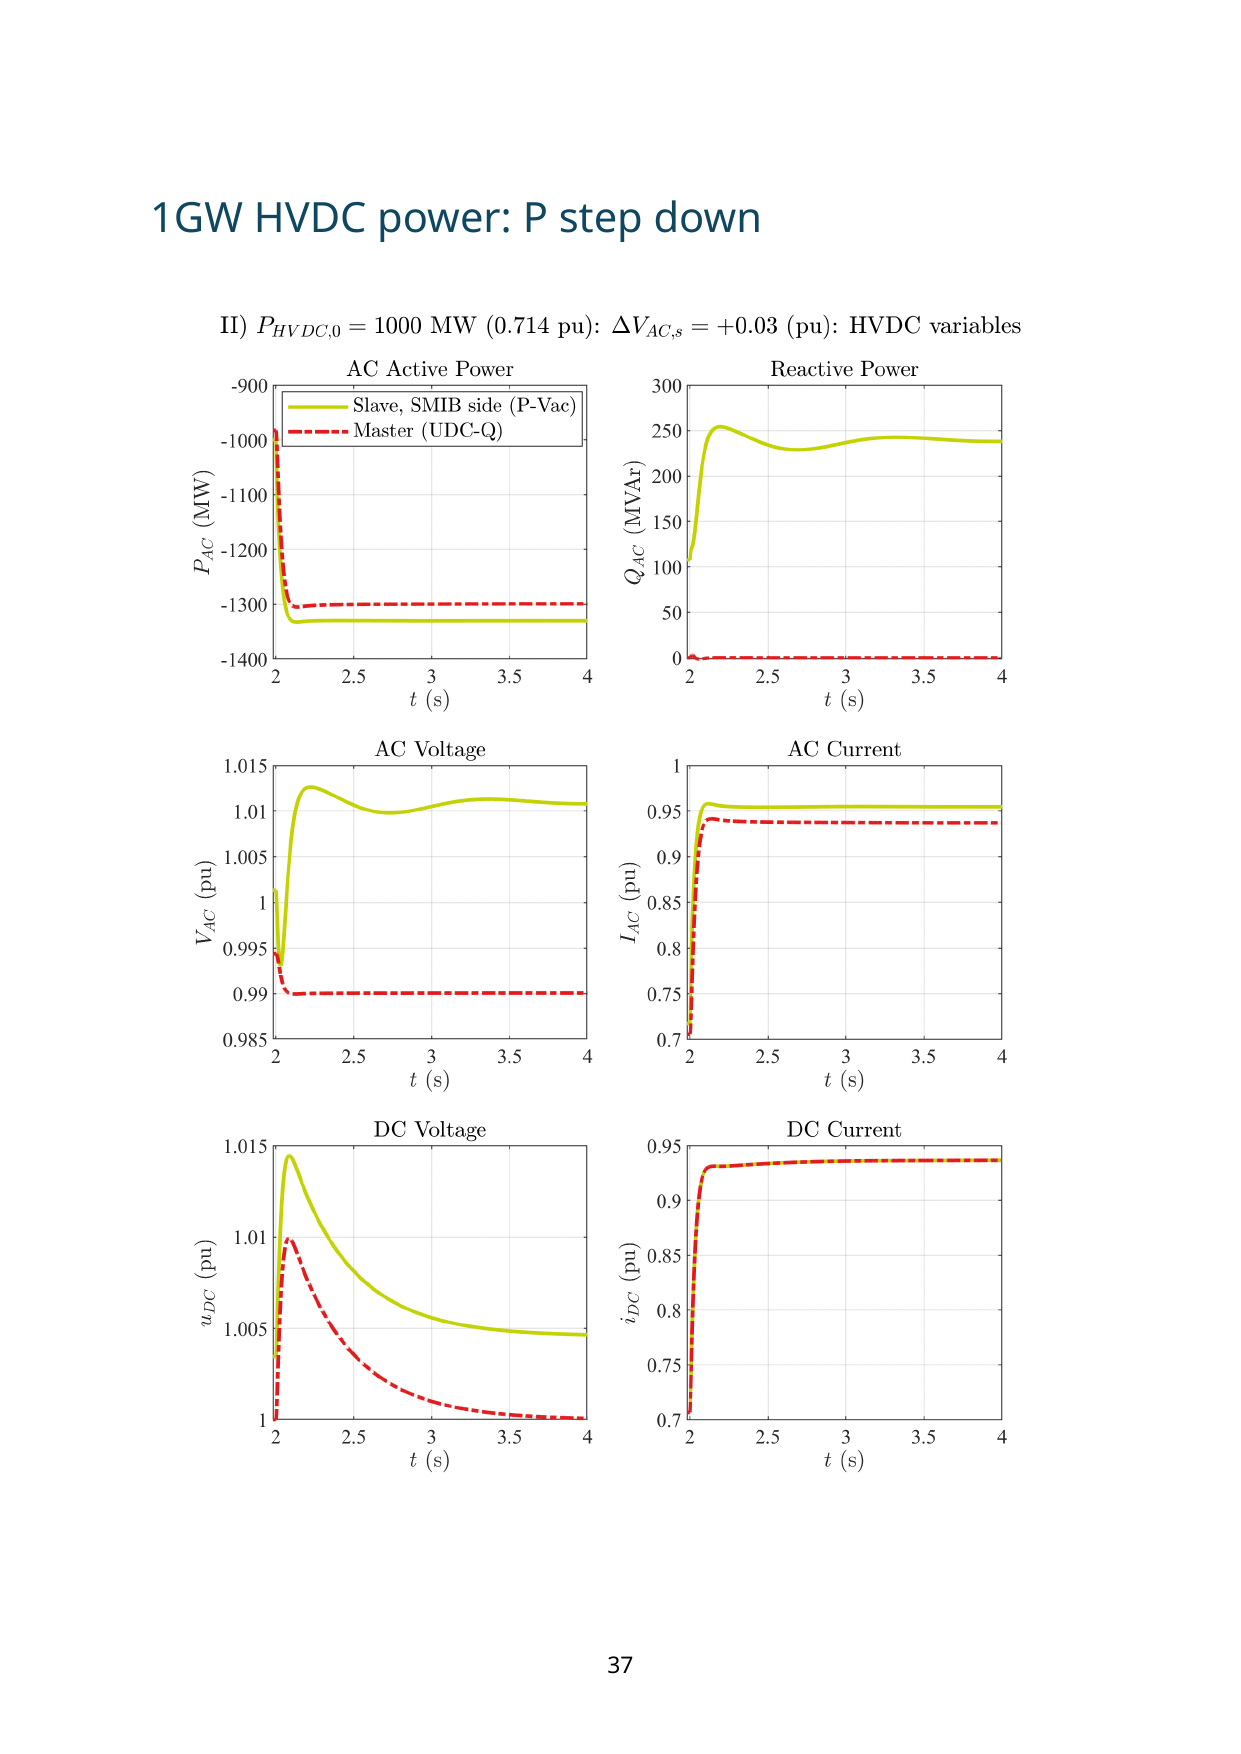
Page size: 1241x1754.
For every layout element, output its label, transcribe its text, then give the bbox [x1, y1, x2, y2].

subtitle 1GW HVDC power: P step down [150, 187, 1090, 244]
picture [150, 257, 1091, 1559]
